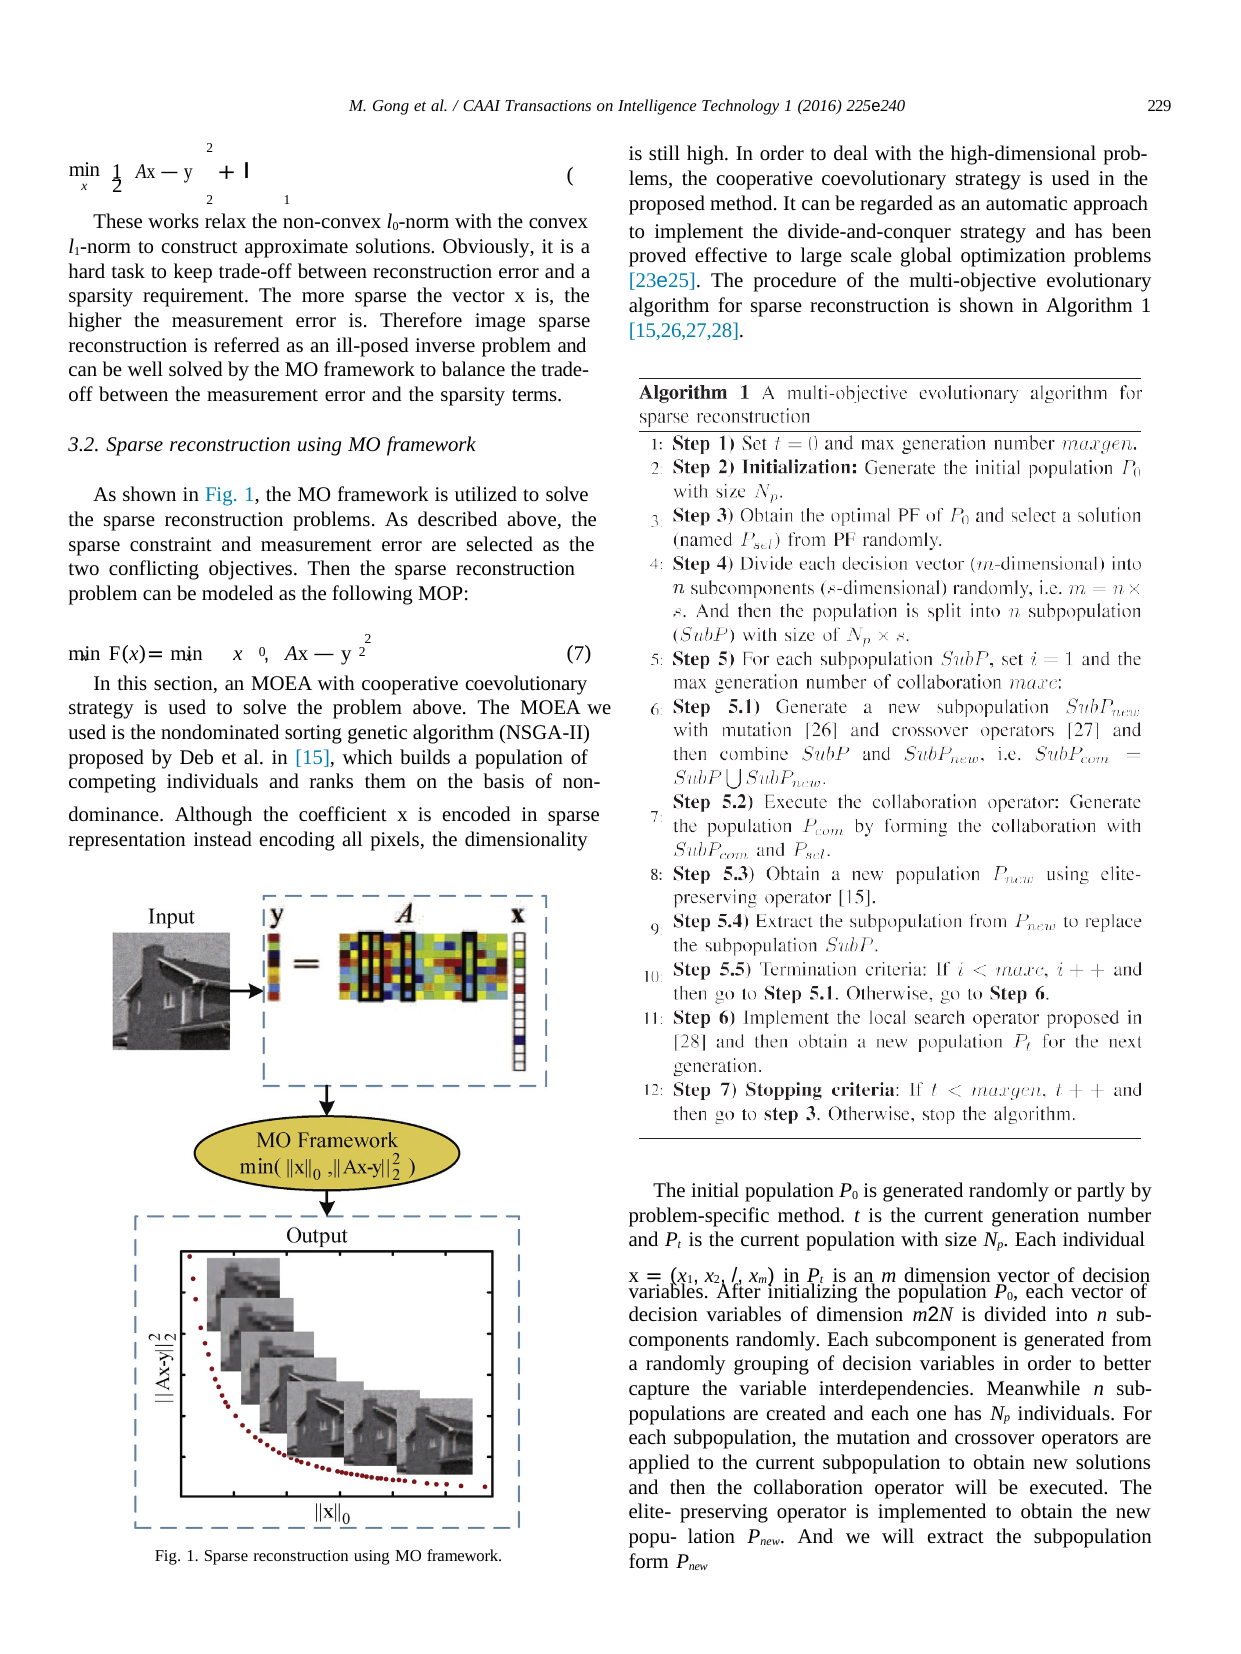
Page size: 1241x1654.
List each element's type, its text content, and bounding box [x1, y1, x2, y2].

text 1 [112, 156, 210, 183]
picture [640, 408, 810, 427]
text strategy is used to solve the problem above. The MOEA we used is the nondominated sorting genetic algorithm (NSGA-II) proposed by Deb et al. in [15], which builds a population of competing individuals and ranks them on the basis of non- dominance. Although the coefficient x is encoded in sparse representation instead encoding all pixels, the dimensionality [68, 695, 662, 851]
picture [651, 923, 662, 935]
text can be well solved by the MO framework to balance the trade- [68, 357, 1184, 381]
text x = (x1, x2, /, xm) in Pt is an m dimension vector of decision [628, 1252, 1184, 1290]
picture [680, 273, 687, 280]
picture [630, 325, 634, 340]
text two conflicting objectives. Then the sparse reconstruction problem can be modeled as the following MOP: [68, 556, 642, 605]
picture [651, 515, 662, 527]
picture [650, 558, 662, 569]
picture [651, 703, 662, 715]
picture [673, 456, 1141, 464]
text min F(x)= min x , Ax — y 2 (7) [68, 606, 1184, 673]
text the sparse reconstruction problems. As described above, the sparse constraint and measurement error are selected as the [68, 507, 662, 556]
text off between the measurement error and the sparsity terms. [68, 382, 1184, 406]
picture [630, 275, 634, 290]
text decision variables of dimension m2N is divided into n sub- components randomly. Each subcomponent is generated from a randomly grouping of decision variables in order to better capture the variable interdependencies. Meanwhile n sub- populations are created and each one has Np individuals. For each subpopulation, the mutation and crossover operators are applied to the current subpopulation to obtain new solutions and then the collaboration operator will be executed. The elite- preserving operator is implemented to obtain the new popu- lation Pnew. And we will extract the subpopulation form Pnew [628, 1302, 1152, 1573]
text The initial population P0 is generated randomly or partly by problem-specific method. t is the current generation number and Pt is the current population with size Np. Each individual [628, 1178, 1152, 1251]
picture [644, 971, 662, 982]
picture [314, 750, 321, 757]
list Sparse reconstruction using MO framework [68, 432, 1184, 456]
text Fig. 1. Sparse reconstruction using MO framework. [154, 1546, 551, 1565]
text As shown in Fig. 1, the MO framework is utilized to solve [93, 464, 1184, 506]
picture [644, 1084, 662, 1095]
picture [673, 722, 1141, 884]
picture [650, 811, 662, 822]
text These works relax the non-convex l0-norm with the convex [93, 212, 595, 233]
picture [647, 323, 654, 330]
text l1-norm to construct approximate solutions. Obviously, it is a hard task to keep trade-off between reconstruction error and a sparsity requirement. The more sparse the vector x is, the higher the measurement error is. Therefore image sparse reconstruction is referred as an ill-posed inverse problem and [68, 234, 591, 357]
picture [111, 894, 548, 1530]
text to implement the divide-and-conquer strategy and has been proved effective to large scale global optimization problems [23e25]. The procedure of the multi-objective evolutionary algorithm for sparse reconstruction is shown in Algorithm 1 [15,26,27,28]. [628, 219, 1152, 342]
picture [673, 694, 1139, 717]
picture [673, 889, 1142, 1124]
text In this section, an MOEA with cooperative coevolutionary [93, 673, 1184, 694]
text is still high. In order to deal with the high-dimensional prob- [628, 141, 1184, 165]
picture [673, 506, 1141, 598]
picture [644, 1012, 662, 1024]
